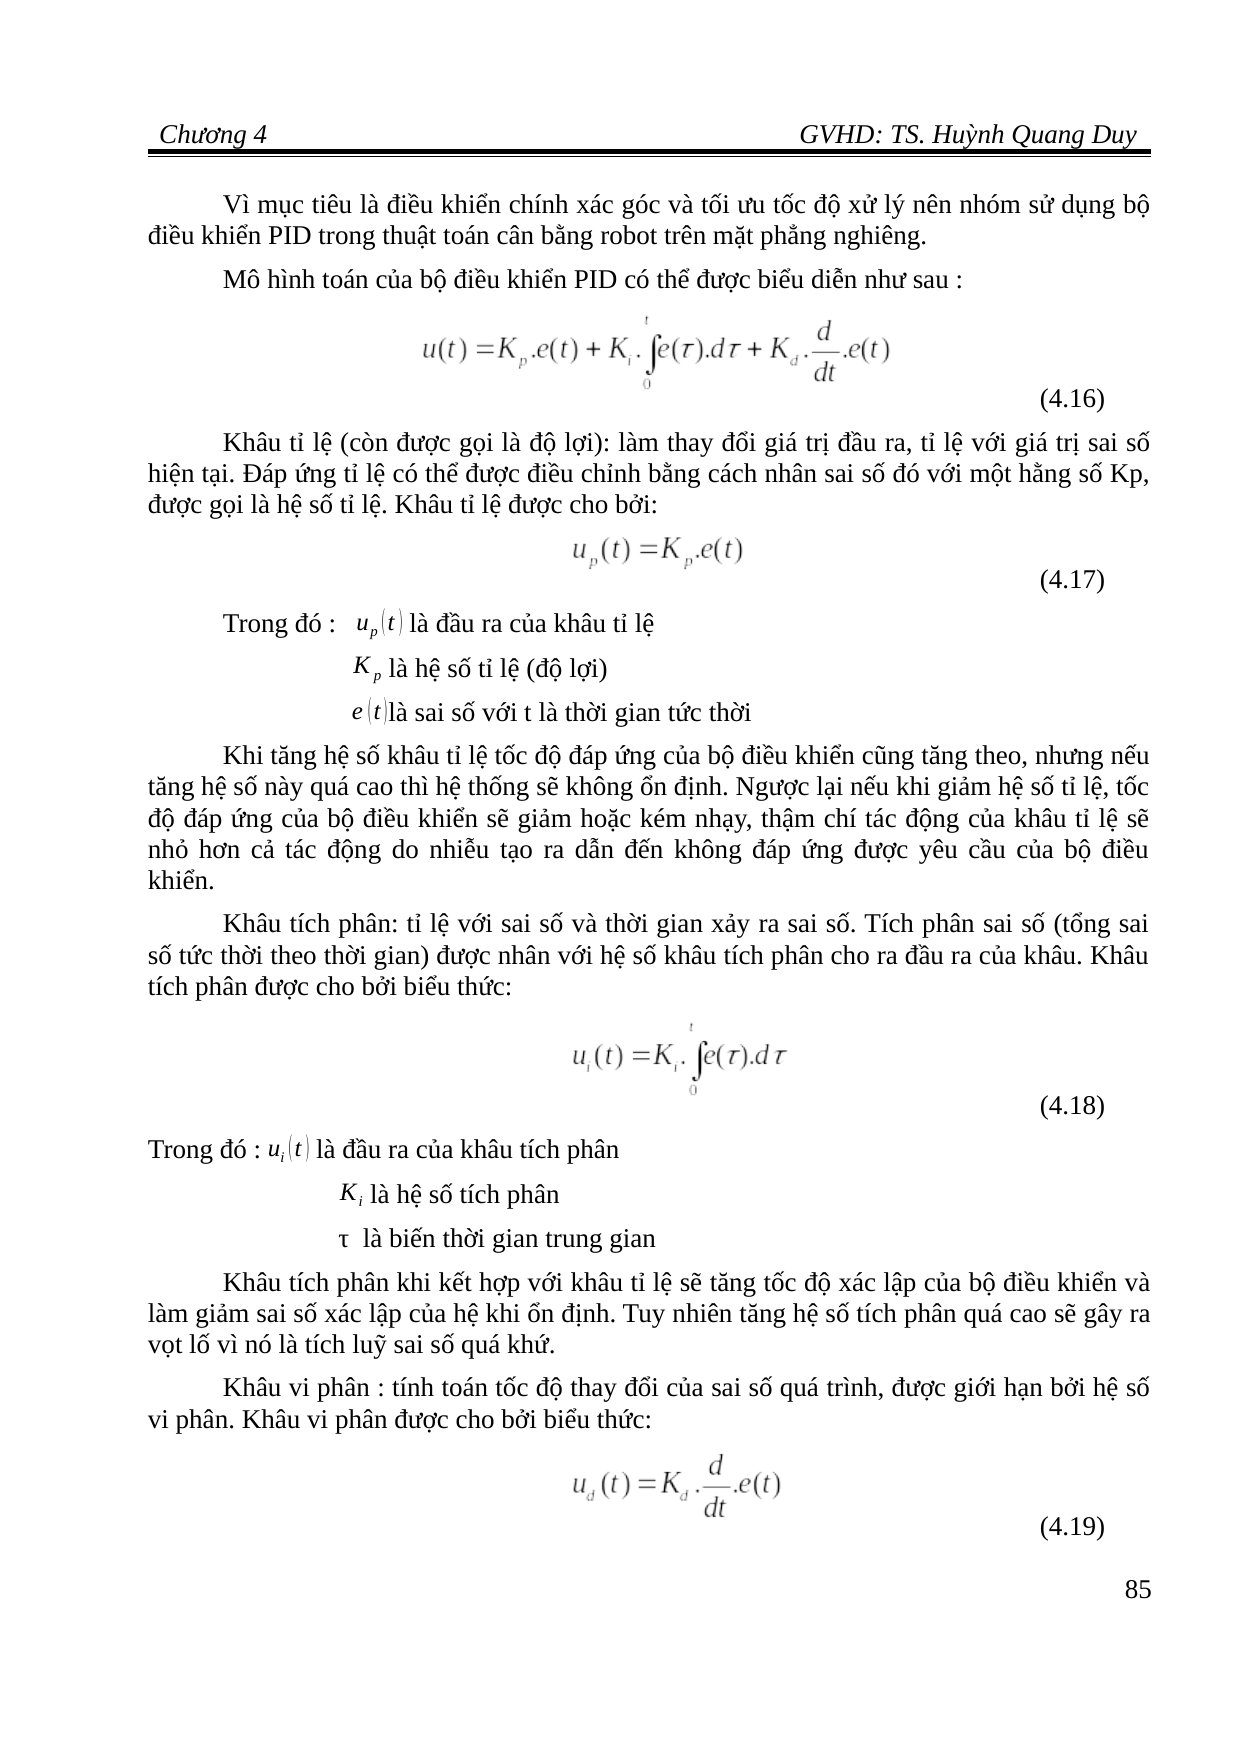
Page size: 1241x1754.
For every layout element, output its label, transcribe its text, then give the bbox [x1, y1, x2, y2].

text là hệ số tỉ lệ (độ lợi) [223, 652, 1152, 683]
text Khâu vi phân : tính toán tốc độ thay đổi của sai số quá trình, được giới hạn bởi hệ số vi phân. Khâu vi phân được cho bởi biểu thức: [148, 1372, 1152, 1434]
text (4.18) [448, 1013, 1152, 1120]
text Vì mục tiêu là điều khiển chính xác góc và tối ưu tốc độ xử lý nên nhóm sử dụng bộ điều khiển PID trong thuật toán cân bằng robot trên mặt phẳng nghiêng. [148, 188, 1152, 251]
text là hệ số tích phân [148, 1178, 1152, 1209]
text (4.19) [448, 1446, 1152, 1541]
text Khâu tỉ lệ (còn được gọi là độ lợi): làm thay đổi giá trị đầu ra, tỉ lệ với giá trị sai số hiện tại. Đáp ứng tỉ lệ có thể được điều chỉnh bằng cách nhân sai số đó với một hằng số Kp, được gọi là hệ số tỉ lệ. Khâu tỉ lệ được cho bởi: [148, 426, 1152, 519]
text Khâu tích phân khi kết hợp với khâu tỉ lệ sẽ tăng tốc độ xác lập của bộ điều khiển và làm giảm sai số xác lập của hệ khi ổn định. Tuy nhiên tăng hệ số tích phân quá cao sẽ gây ra vọt lố vì nó là tích luỹ sai số quá khứ. [148, 1266, 1152, 1359]
text Trong đó : là đầu ra của khâu tỉ lệ [148, 607, 1152, 639]
text Khâu tích phân: tỉ lệ với sai số và thời gian xảy ra sai số. Tích phân sai số (tổng sai số tức thời theo thời gian) được nhân với hệ số khâu tích phân cho ra đầu ra của khâu. Khâu tích phân được cho bởi biểu thức: [148, 908, 1152, 1001]
text Trong đó : là đầu ra của khâu tích phân [148, 1133, 1152, 1166]
text là sai số với t là thời gian tức thời [223, 696, 1152, 727]
text Mô hình toán của bộ điều khiển PID có thể được biểu diễn như sau : [148, 263, 1152, 294]
text (4.16) [298, 307, 1152, 413]
text (4.17) [448, 532, 1152, 594]
text Khi tăng hệ số khâu tỉ lệ tốc độ đáp ứng của bộ điều khiển cũng tăng theo, nhưng nếu tăng hệ số này quá cao thì hệ thống sẽ không ổn định. Ngược lại nếu khi giảm hệ số tỉ lệ, tốc độ đáp ứng của bộ điều khiển sẽ giảm hoặc kém nhạy, thậm chí tác động của khâu tỉ lệ sẽ nhỏ hơn cả tác động do nhiễu tạo ra dẫn đến không đáp ứng được yêu cầu của bộ điều khiển. [148, 739, 1152, 895]
text τ là biến thời gian trung gian [148, 1222, 1152, 1253]
